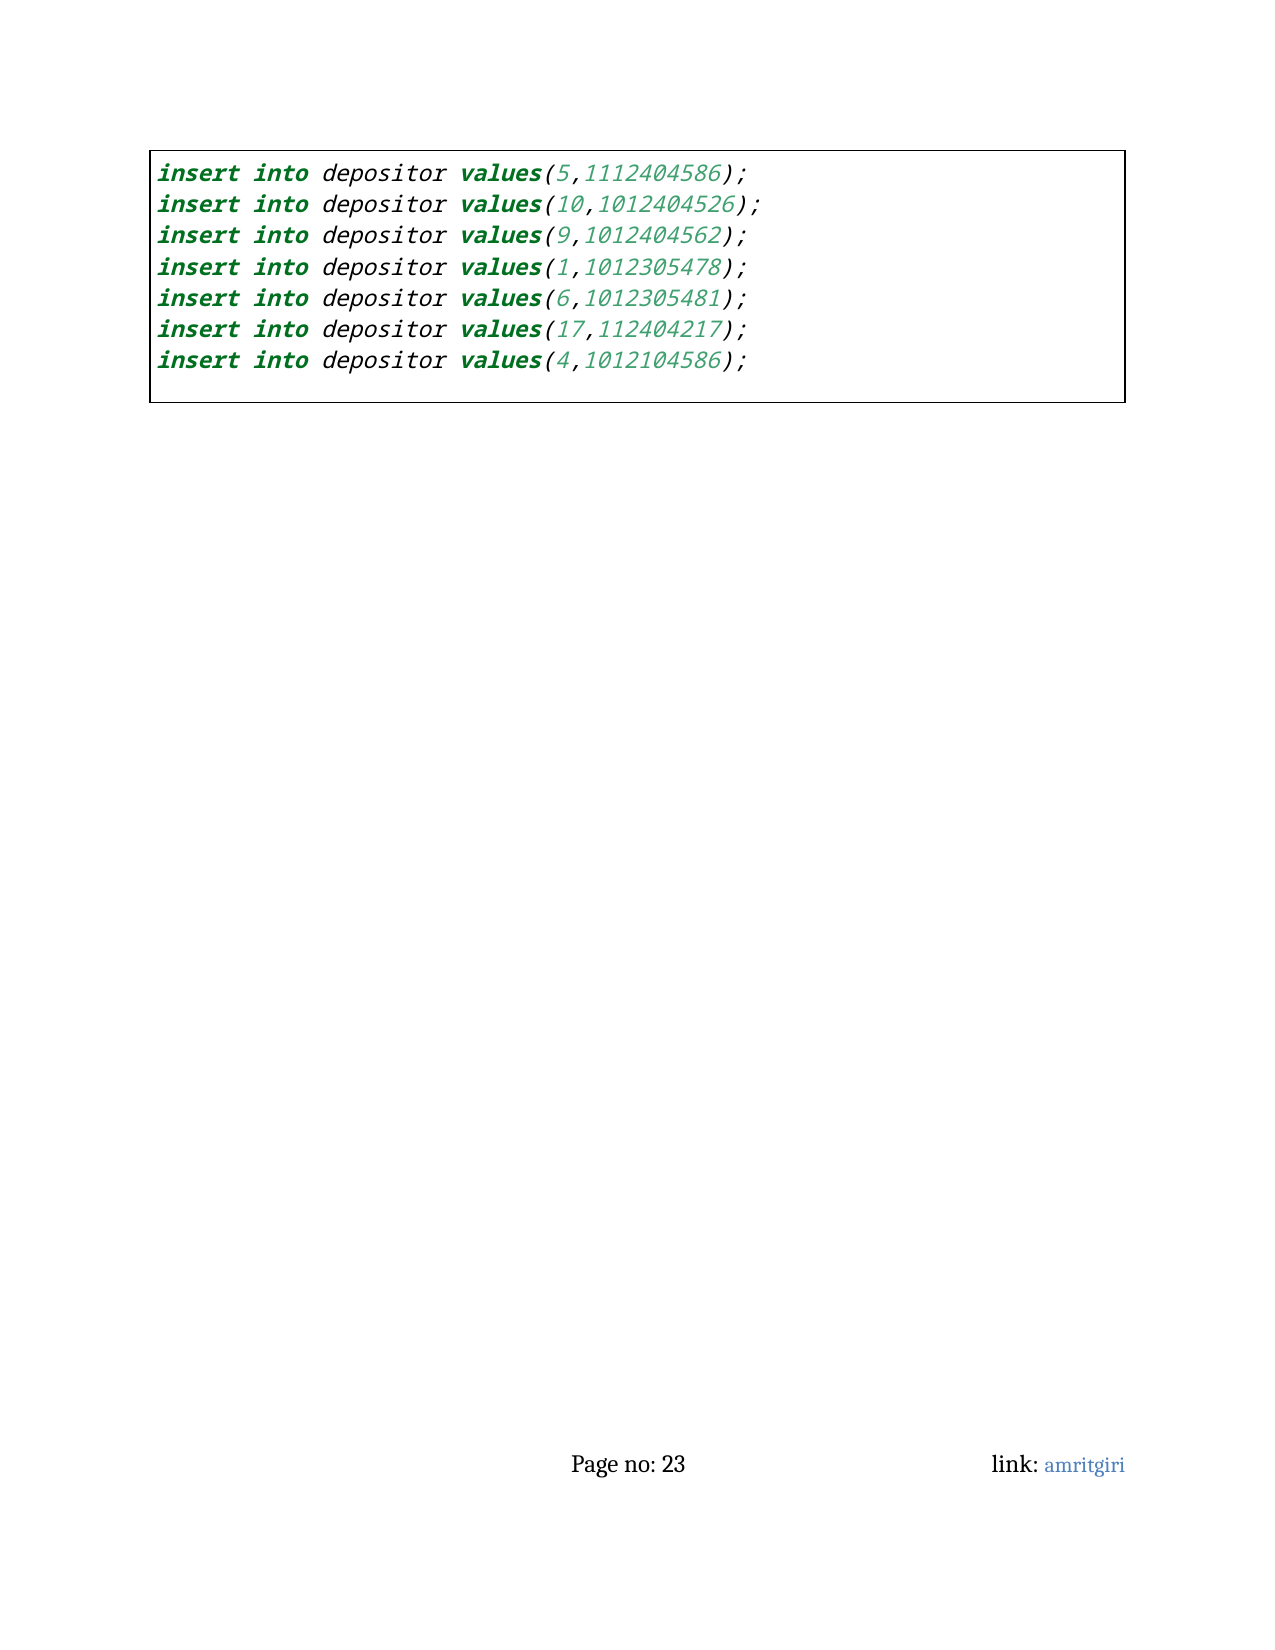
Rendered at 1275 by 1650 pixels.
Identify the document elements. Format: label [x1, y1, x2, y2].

table_header [151, 151, 1124, 402]
